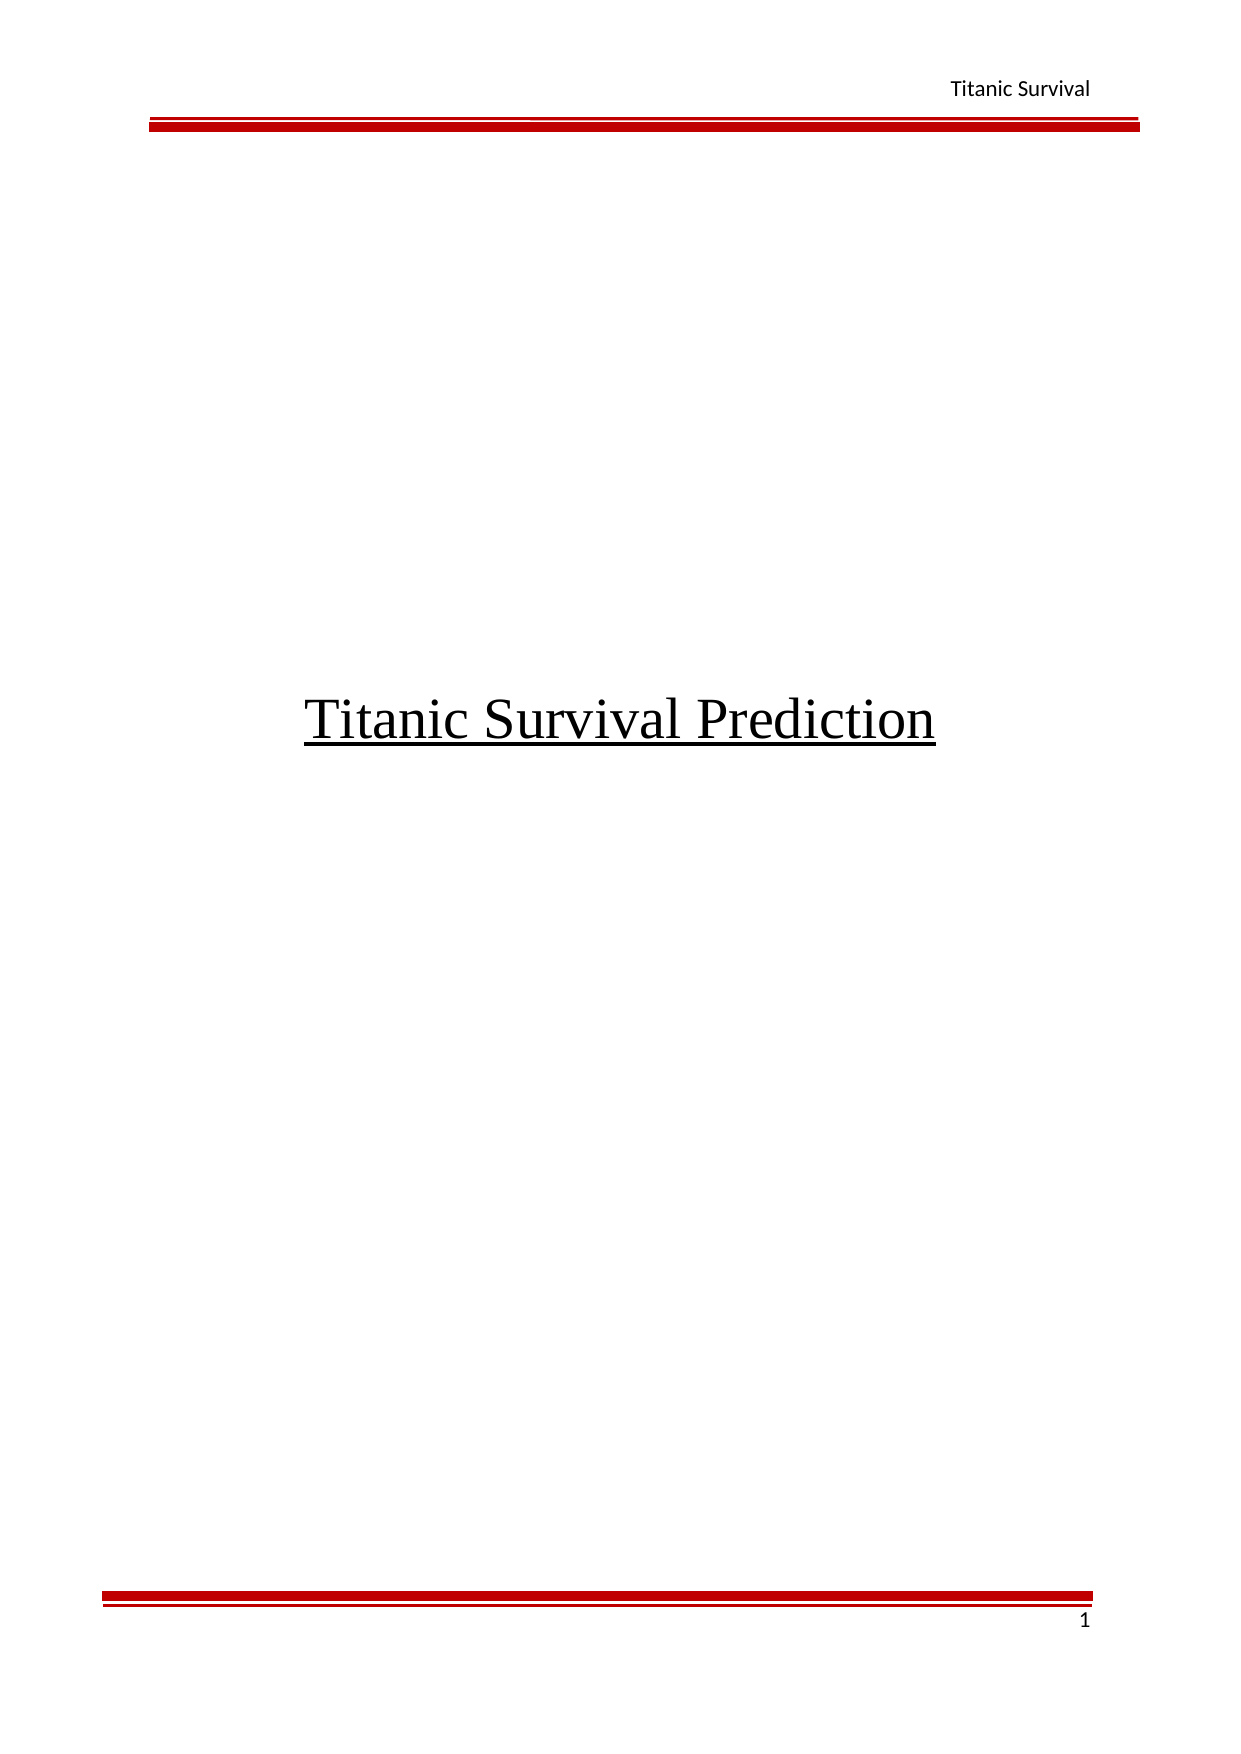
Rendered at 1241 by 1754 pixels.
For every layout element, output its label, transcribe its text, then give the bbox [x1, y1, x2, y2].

text Titanic Survival Prediction [150, 684, 1090, 751]
